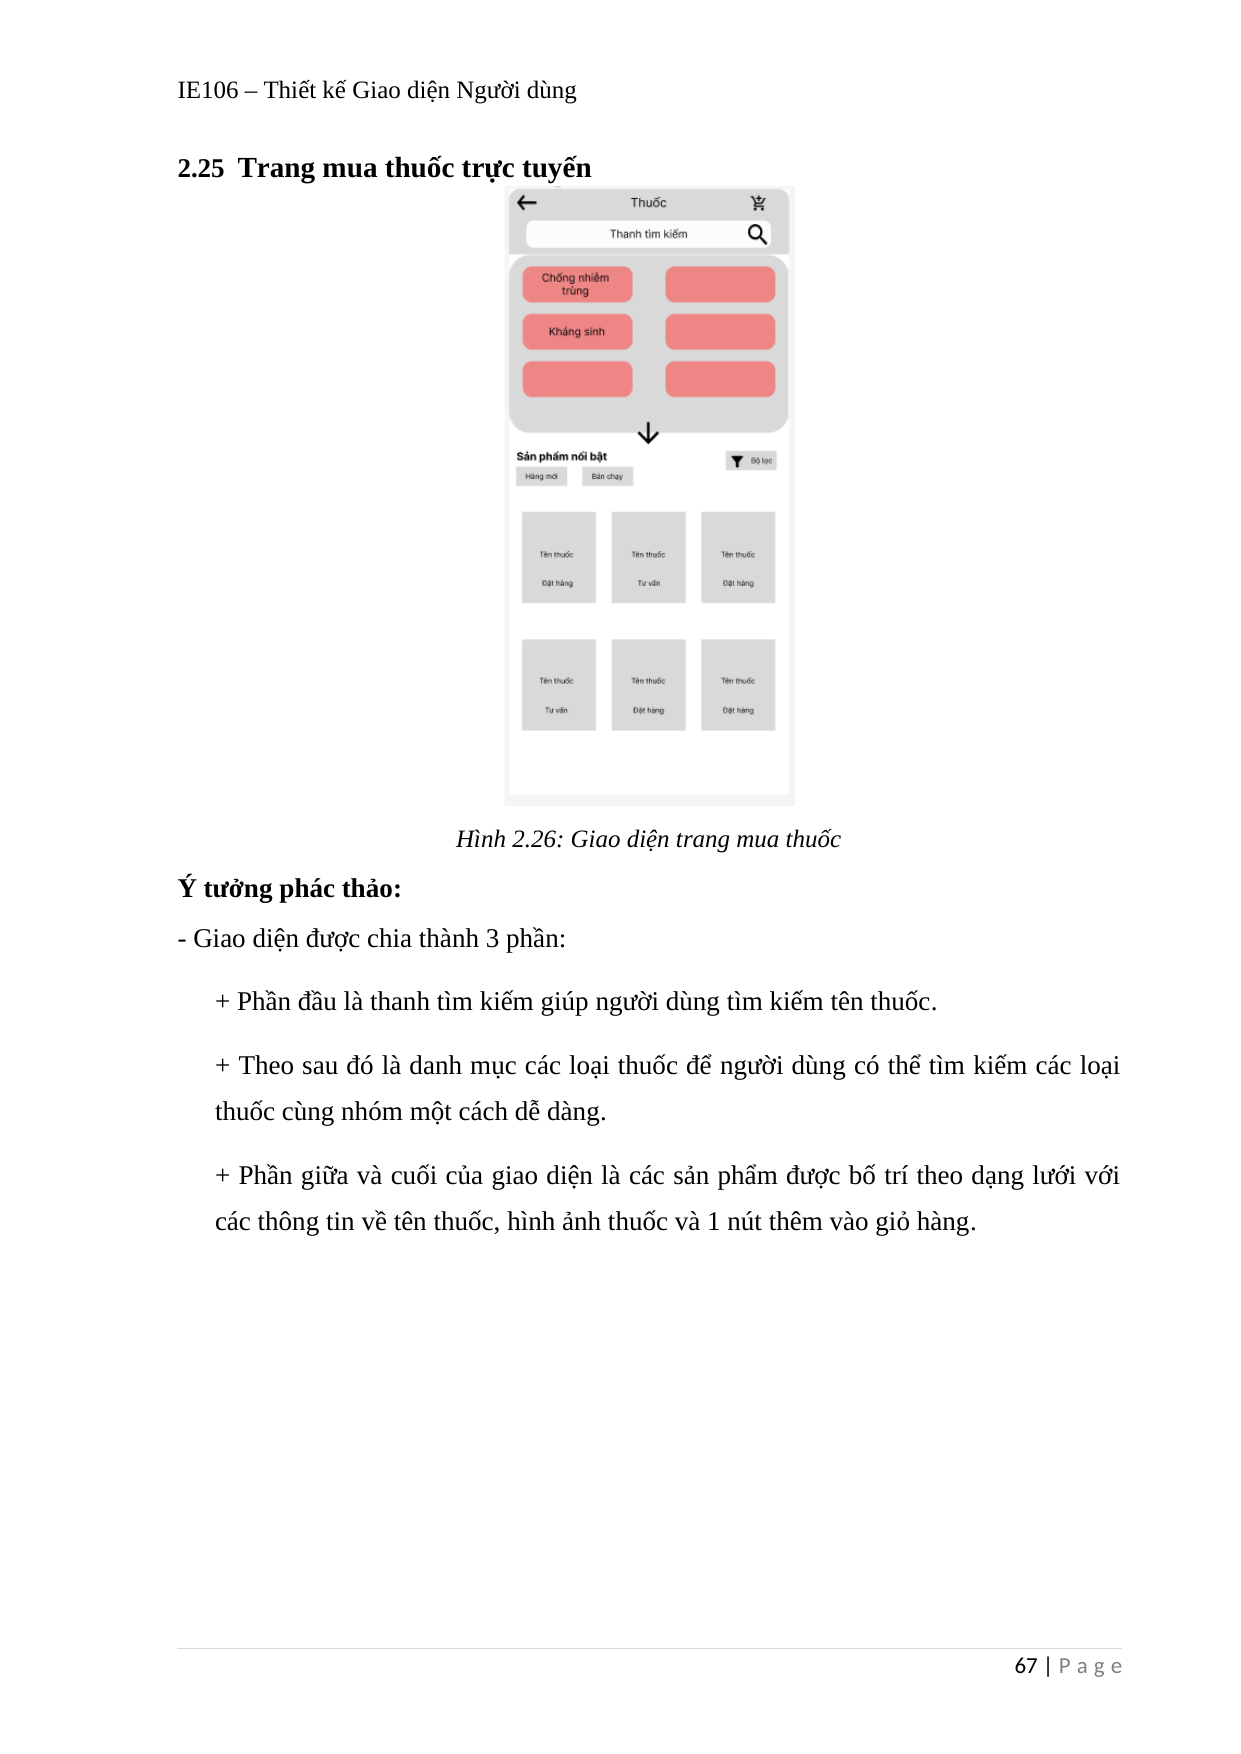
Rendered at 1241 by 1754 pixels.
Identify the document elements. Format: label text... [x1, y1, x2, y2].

picture [504, 186, 795, 806]
subtitle Trang mua thuốc trực tuyến [177, 151, 1122, 184]
text Hình 2.26: Giao diện trang mua thuốc [177, 824, 1122, 853]
text Ý tưởng phác thảo: [177, 872, 1122, 903]
text + Theo sau đó là danh mục các loại thuốc để người dùng có thể tìm kiếm các loại thuốc cùng nhóm một cách dễ dàng. [215, 1049, 1122, 1127]
text - Giao diện được chia thành 3 phần: [177, 922, 1122, 953]
text + Phần giữa và cuối của giao diện là các sản phẩm được bố trí theo dạng lưới với các thông tin về tên thuốc, hình ảnh thuốc và 1 nút thêm vào giỏ hàng. [215, 1159, 1122, 1237]
text + Phần đầu là thanh tìm kiếm giúp người dùng tìm kiếm tên thuốc. [177, 986, 1122, 1017]
